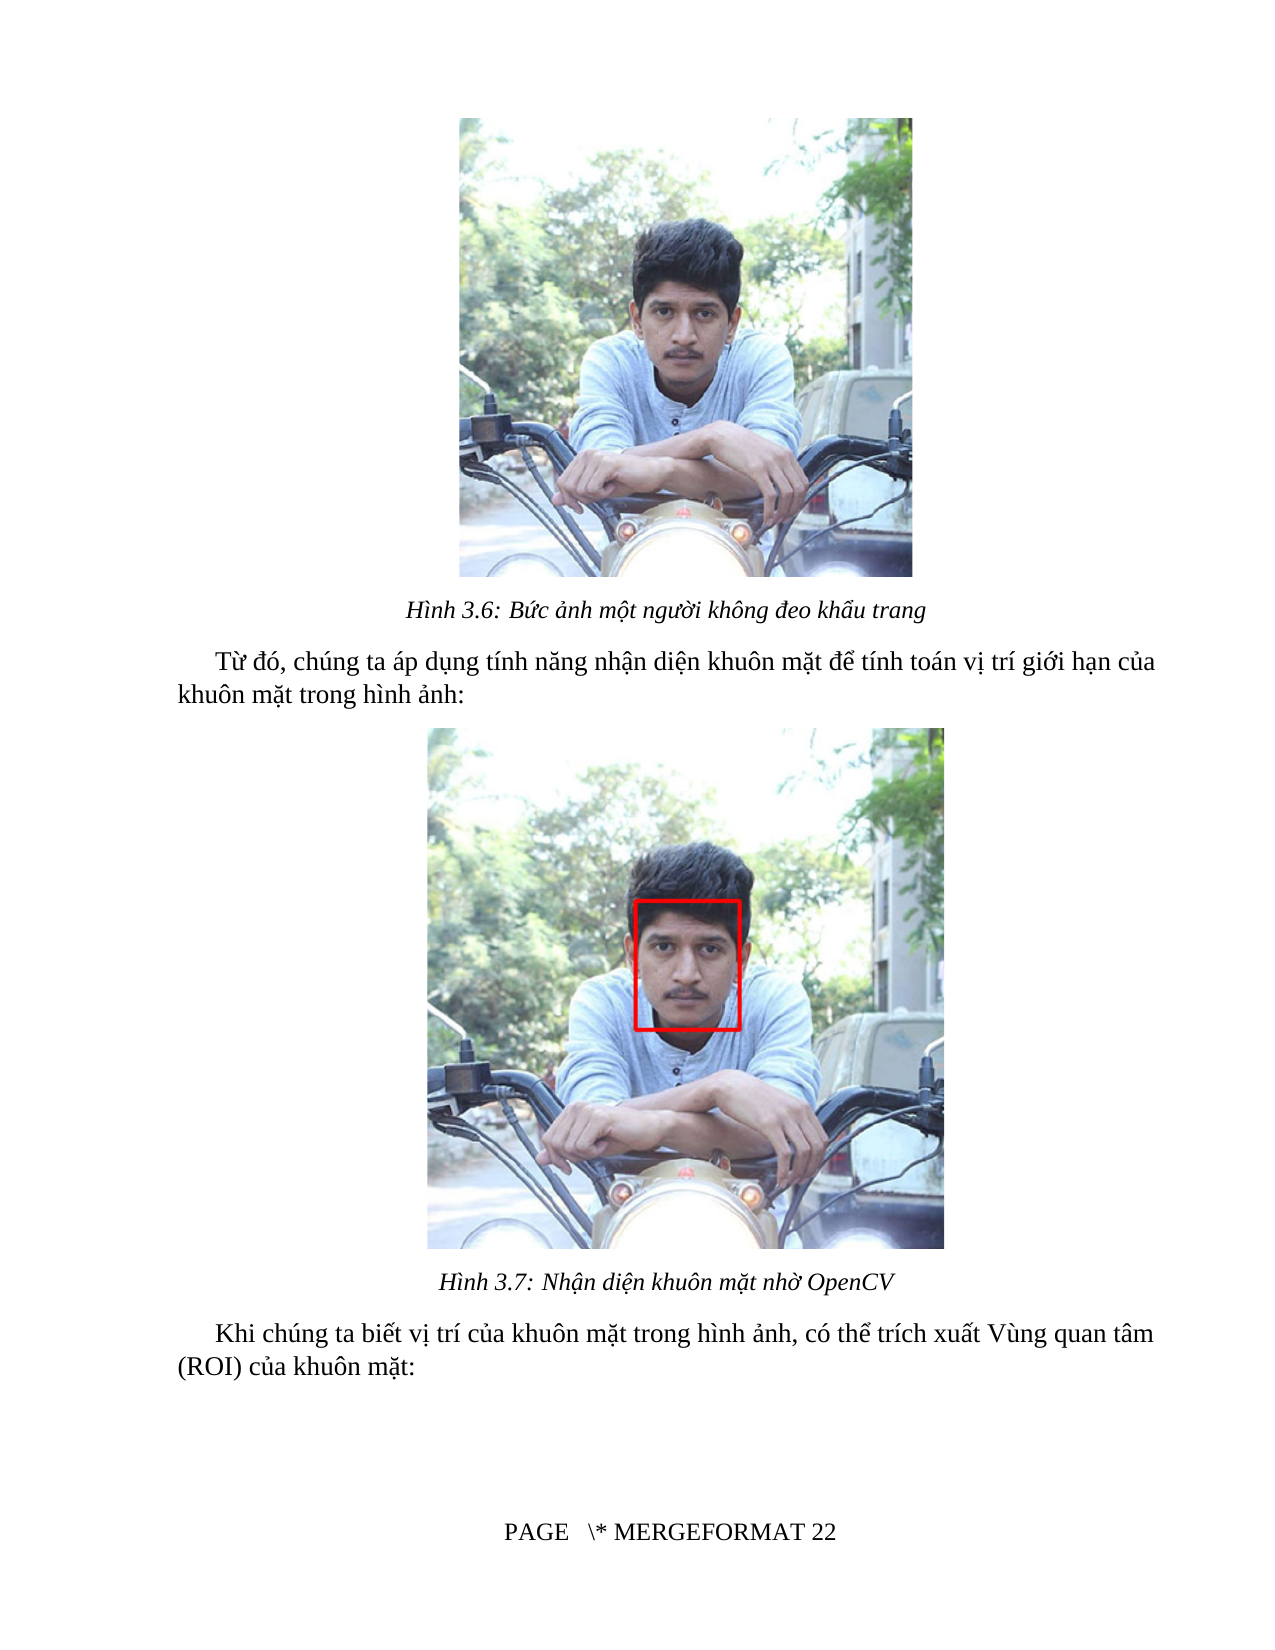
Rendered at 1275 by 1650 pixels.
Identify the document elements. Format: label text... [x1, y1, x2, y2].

text Khi chúng ta biết vị trí của khuôn mặt trong hình ảnh, có thể trích xuất Vùng quan tâm (ROI) của khuôn mặt: [177, 1317, 1157, 1381]
text Hình 3.7: Nhận diện khuôn mặt nhờ OpenCV [177, 1267, 1157, 1296]
text Hình 3.6: Bức ảnh một người không đeo khẩu trang [177, 595, 1157, 624]
text Từ đó, chúng ta áp dụng tính năng nhận diện khuôn mặt để tính toán vị trí giới hạn của khuôn mặt trong hình ảnh: [177, 645, 1157, 710]
picture [459, 118, 913, 577]
picture [427, 728, 945, 1249]
